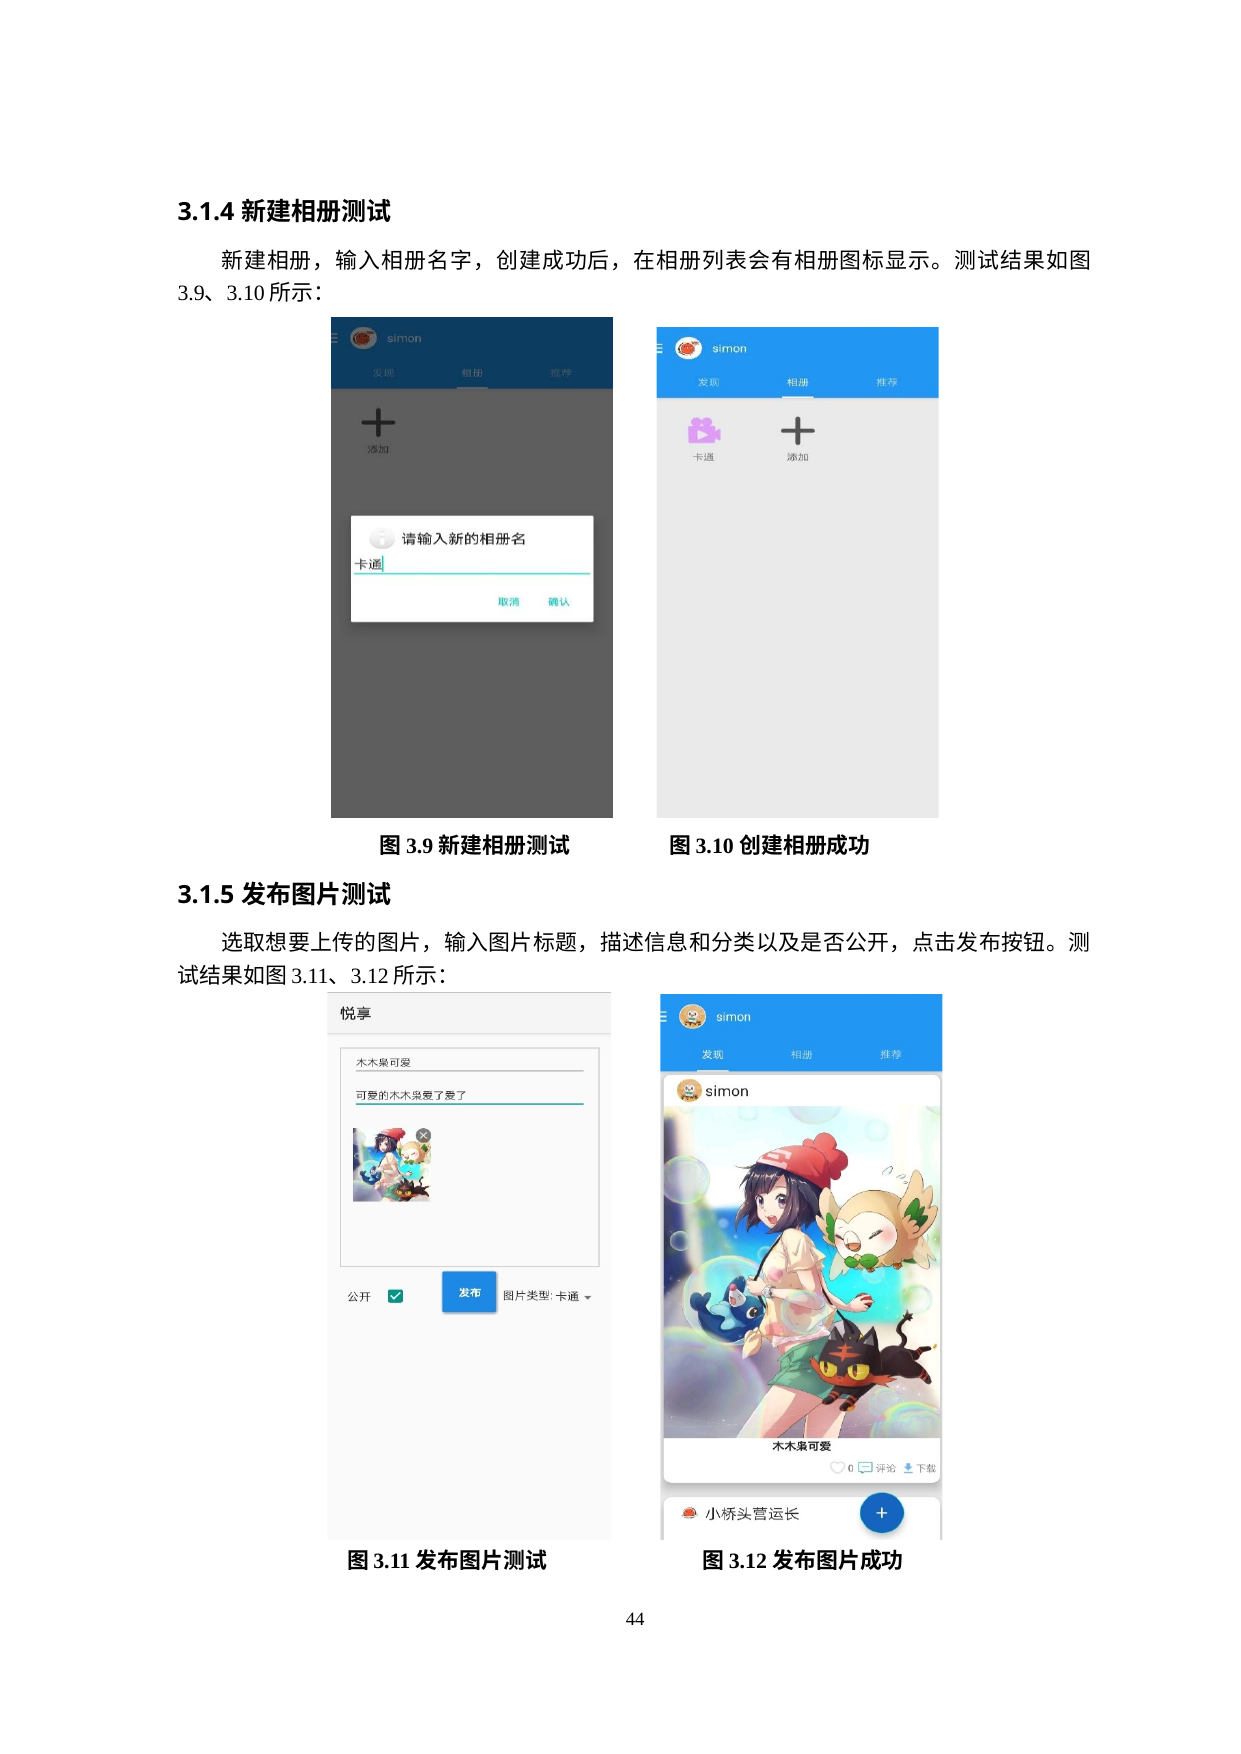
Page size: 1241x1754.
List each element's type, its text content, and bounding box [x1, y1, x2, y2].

text 图3.11 发布图片测试 图3.12 发布图片成功 [177, 1542, 1092, 1575]
text 图3.9 新建相册测试 图3.10 创建相册成功 [177, 827, 1092, 860]
text 新建相册，输入相册名字，创建成功后，在相册列表会有相册图标显示。测试结果如图3.9、3.10所示： [177, 242, 1092, 307]
picture [331, 317, 613, 818]
picture [327, 992, 612, 1540]
text 选取想要上传的图片，输入图片标题，描述信息和分类以及是否公开，点击发布按钮。测试结果如图3.11、3.12所示： [177, 925, 1092, 990]
picture [660, 994, 943, 1540]
subtitle 3.1.4 新建相册测试 [177, 177, 1092, 242]
picture [656, 327, 939, 818]
subtitle 3.1.5 发布图片测试 [177, 860, 1092, 925]
